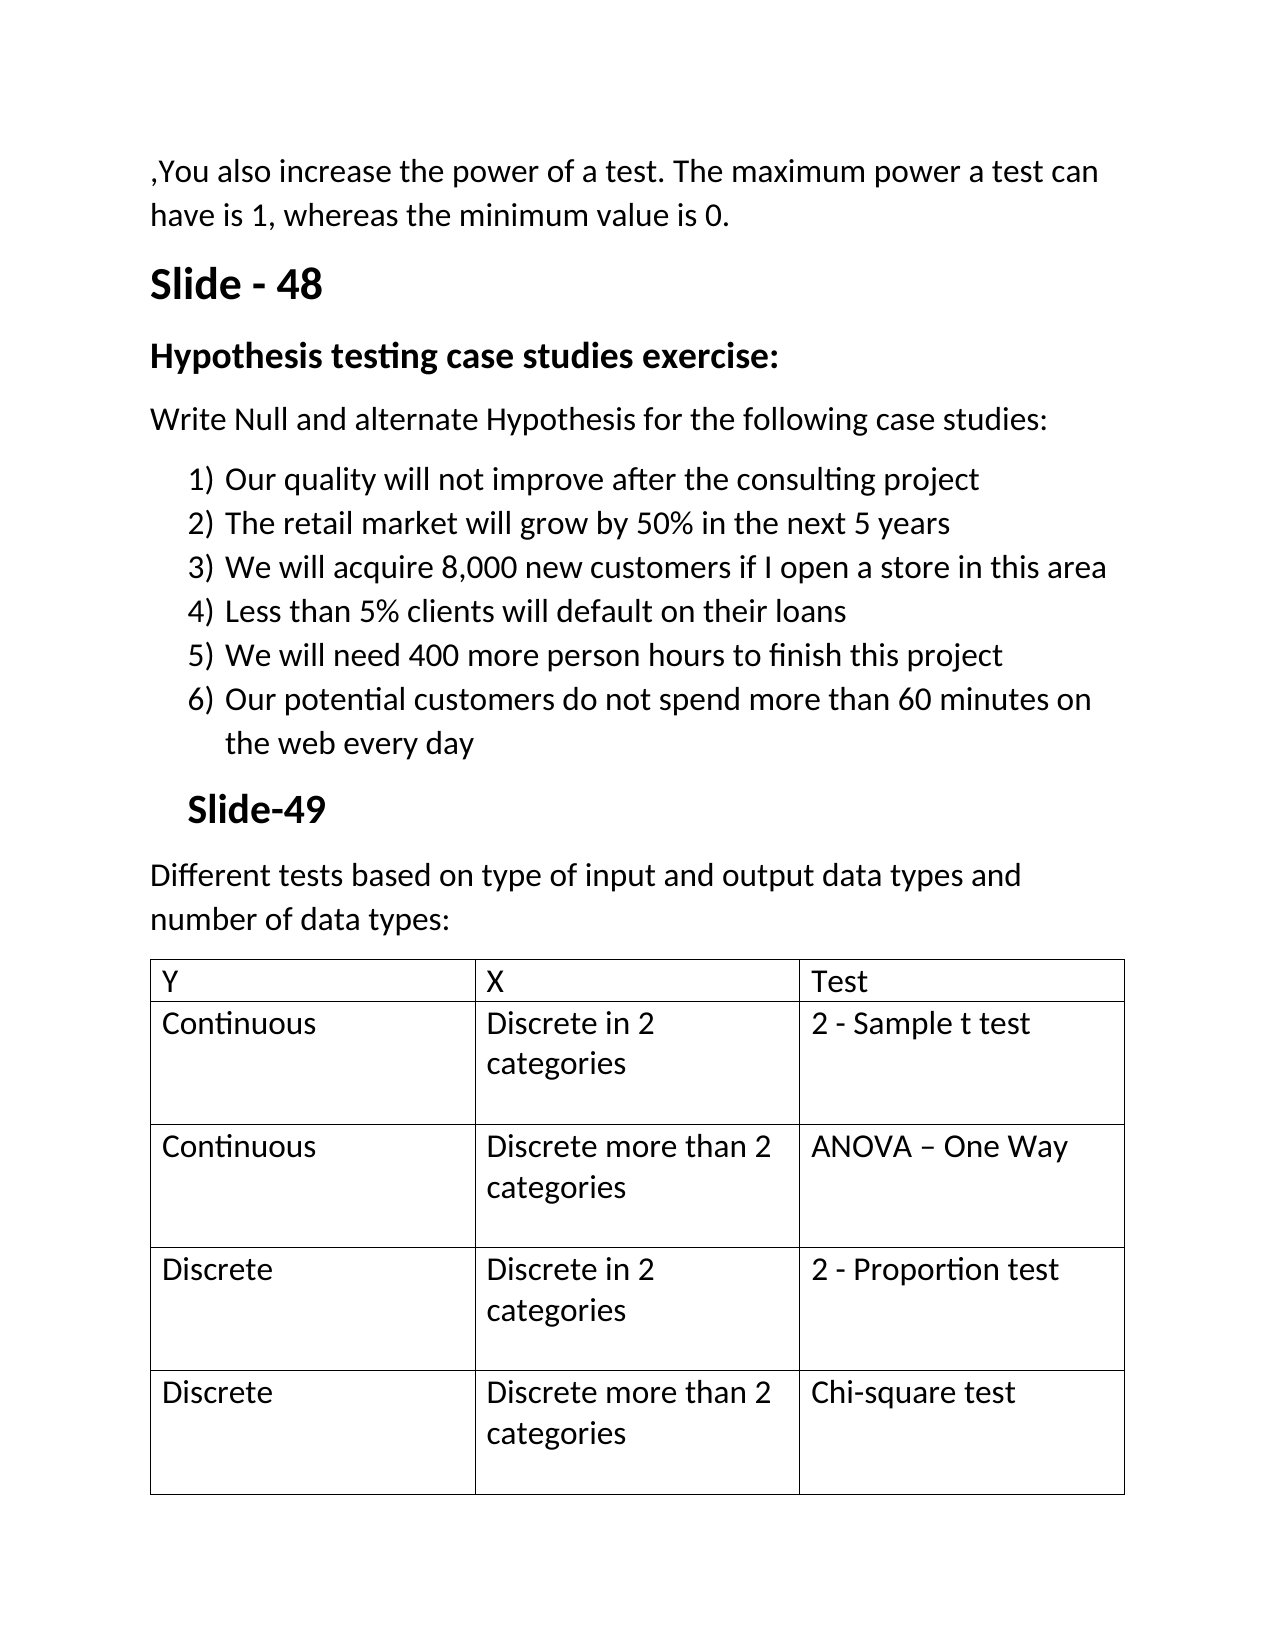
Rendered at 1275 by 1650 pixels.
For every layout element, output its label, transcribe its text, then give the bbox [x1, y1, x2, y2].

list We will need 400 more person hours to finish this project [187, 634, 1125, 675]
table_cell Continuous [151, 1002, 475, 1124]
table_cell 2 - Proportion test [800, 1248, 1124, 1370]
table_header Y [151, 960, 475, 1001]
table_cell Discrete [151, 1371, 475, 1493]
table_cell Chi-square test [800, 1371, 1124, 1493]
table_cell Discrete in 2 categories [476, 1002, 799, 1124]
text Hypothesis testing case studies exercise: [150, 332, 1125, 377]
text Write Null and alternate Hypothesis for the following case studies: [150, 398, 1125, 438]
table_header X [476, 960, 799, 1001]
text Slide - 48 [150, 254, 1125, 311]
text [150, 150, 1125, 235]
table_cell ANOVA – One Way [800, 1125, 1124, 1247]
list Our potential customers do not spend more than 60 minutes on the web every day [187, 678, 1125, 763]
list The retail market will grow by 50% in the next 5 years [187, 502, 1125, 543]
list We will acquire 8,000 new customers if I open a store in this area [187, 546, 1125, 587]
table_cell Continuous [151, 1125, 475, 1247]
list Our quality will not improve after the consulting project [187, 458, 1125, 499]
table_cell Discrete more than 2 categories [476, 1371, 799, 1493]
table_cell Discrete [151, 1248, 475, 1370]
table_cell Discrete in 2 categories [476, 1248, 799, 1370]
text Different tests based on type of input and output data types and number of data types: [150, 854, 1125, 939]
table_cell Discrete more than 2 categories [476, 1125, 799, 1247]
text Slide-49 [187, 783, 1125, 833]
table_cell 2 - Sample t test [800, 1002, 1124, 1124]
table_header Test [800, 960, 1124, 1001]
list Less than 5% clients will default on their loans [187, 590, 1125, 631]
